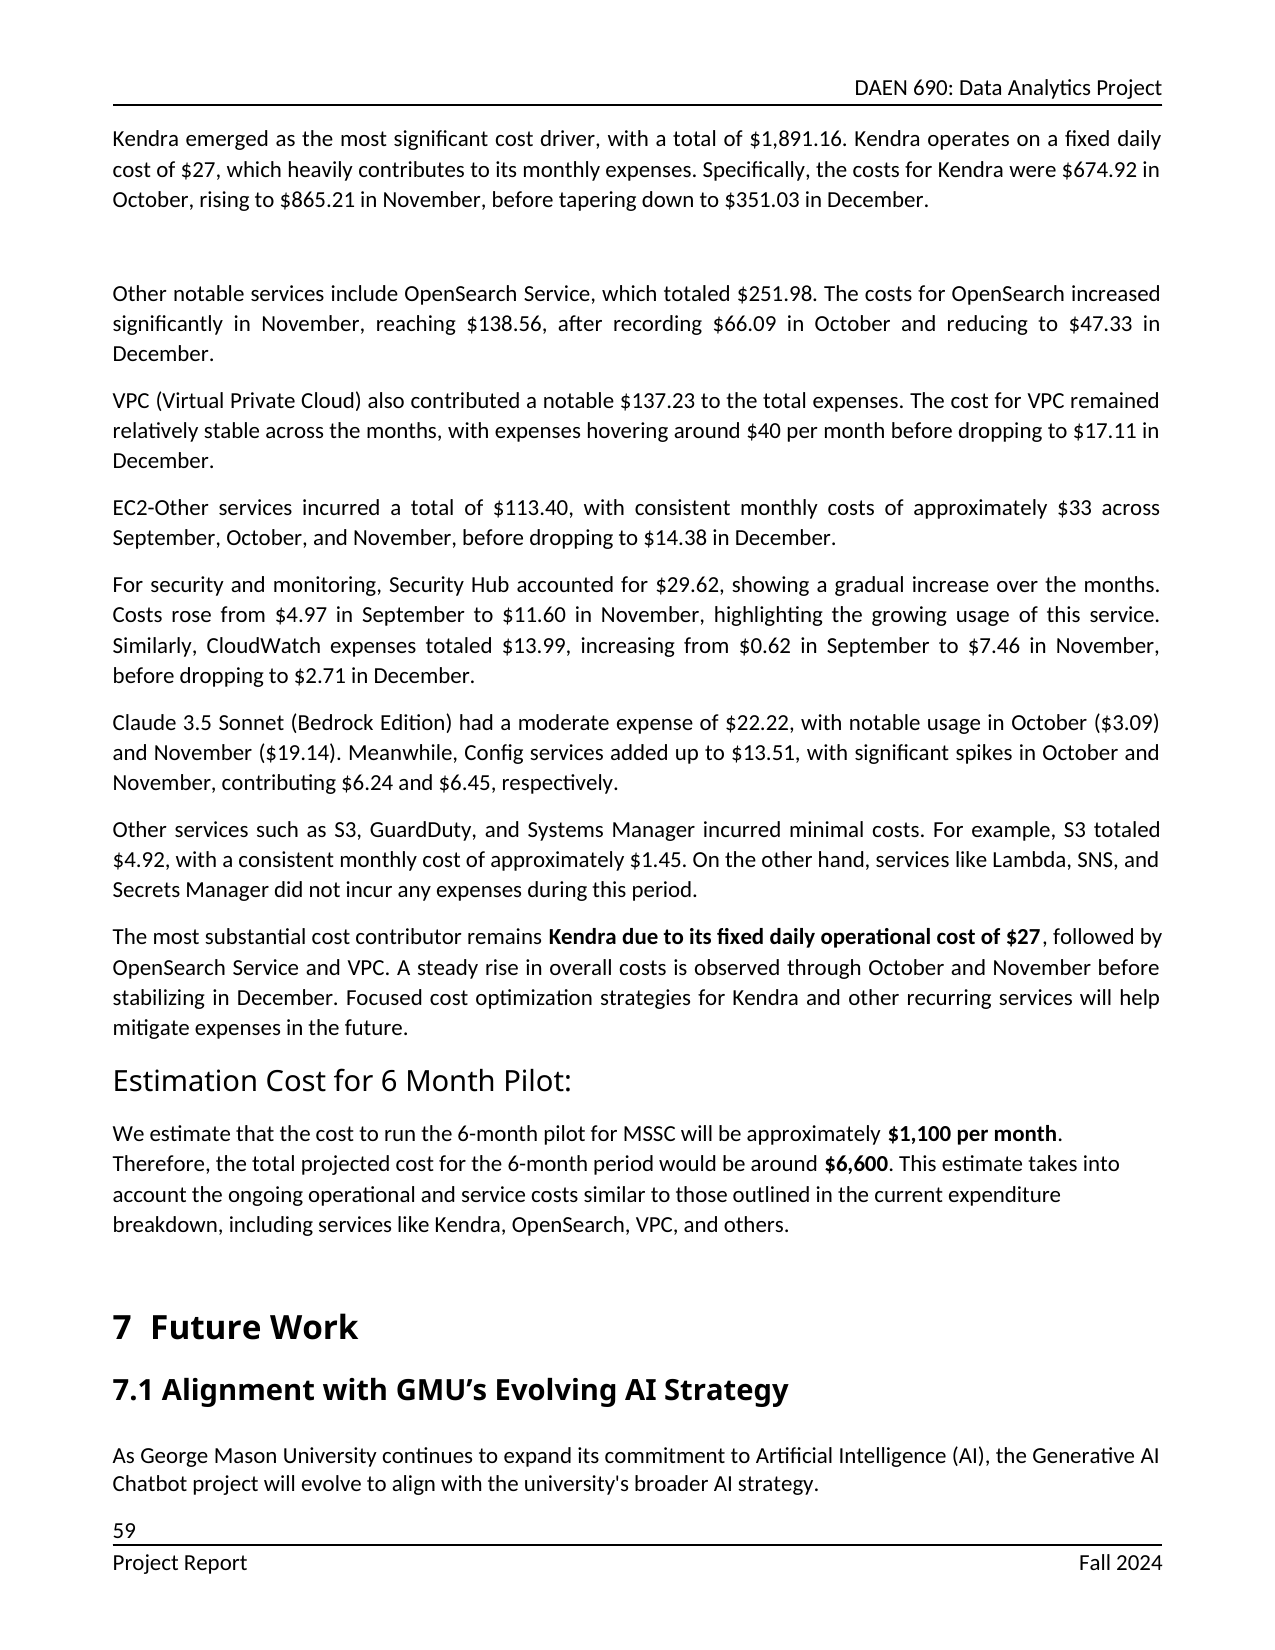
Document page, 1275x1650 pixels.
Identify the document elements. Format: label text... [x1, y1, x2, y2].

text Kendra emerged as the most significant cost driver, with a total of $1,891.16. Kendra operates on a fixed daily cost of $27, which heavily contributes to its monthly expenses. Specifically, the costs for Kendra were $674.92 in October, rising to $865.21 in November, before tapering down to $351.03 in December. [112, 124, 1162, 213]
text We estimate that the cost to run the 6-month pilot for MSSC will be approximately $1,100 per month. Therefore, the total projected cost for the 6-month period would be around $6,600. This estimate takes into account the ongoing operational and service costs similar to those outlined in the current expenditure breakdown, including services like Kendra, OpenSearch, VPC, and others. [112, 1119, 1162, 1238]
text EC2-Other services incurred a total of $113.40, with consistent monthly costs of approximately $33 across September, October, and November, before dropping to $14.38 in December. [112, 493, 1162, 551]
text For security and monitoring, Security Hub accounted for $29.62, showing a gradual increase over the months. Costs rose from $4.97 in September to $11.60 in November, highlighting the growing usage of this service. Similarly, CloudWatch expenses totaled $13.99, increasing from $0.62 in September to $7.46 in November, before dropping to $2.71 in December. [112, 570, 1162, 689]
text As George Mason University continues to expand its commitment to Artificial Intelligence (AI), the Generative AI Chatbot project will evolve to align with the university's broader AI strategy. [112, 1441, 1162, 1497]
text Other services such as S3, GuardDuty, and Systems Manager incurred minimal costs. For example, S3 totaled $4.92, with a consistent monthly cost of approximately $1.45. On the other hand, services like Lambda, SNS, and Secrets Manager did not incur any expenses during this period. [112, 815, 1162, 903]
subtitle Future Work [112, 1304, 1162, 1349]
text VPC (Virtual Private Cloud) also contributed a notable $137.23 to the total expenses. The cost for VPC remained relatively stable across the months, with expenses hovering around $40 per month before dropping to $17.11 in December. [112, 386, 1162, 474]
text The most substantial cost contributor remains Kendra due to its fixed daily operational cost of $27, followed by OpenSearch Service and VPC. A steady rise in overall costs is observed through October and November before stabilizing in December. Focused cost optimization strategies for Kendra and other recurring services will help mitigate expenses in the future. [112, 922, 1162, 1041]
subtitle Estimation Cost for 6 Month Pilot: [112, 1060, 1162, 1099]
text Claude 3.5 Sonnet (Bedrock Edition) had a moderate expense of $22.22, with notable usage in October ($3.09) and November ($19.14). Meanwhile, Config services added up to $13.51, with significant spikes in October and November, contributing $6.24 and $6.45, respectively. [112, 708, 1162, 796]
subtitle 7.1 Alignment with GMU’s Evolving AI Strategy [112, 1369, 1162, 1409]
text Other notable services include OpenSearch Service, which totaled $251.98. The costs for OpenSearch increased significantly in November, reaching $138.56, after recording $66.09 in October and reducing to $47.33 in December. [112, 279, 1162, 367]
